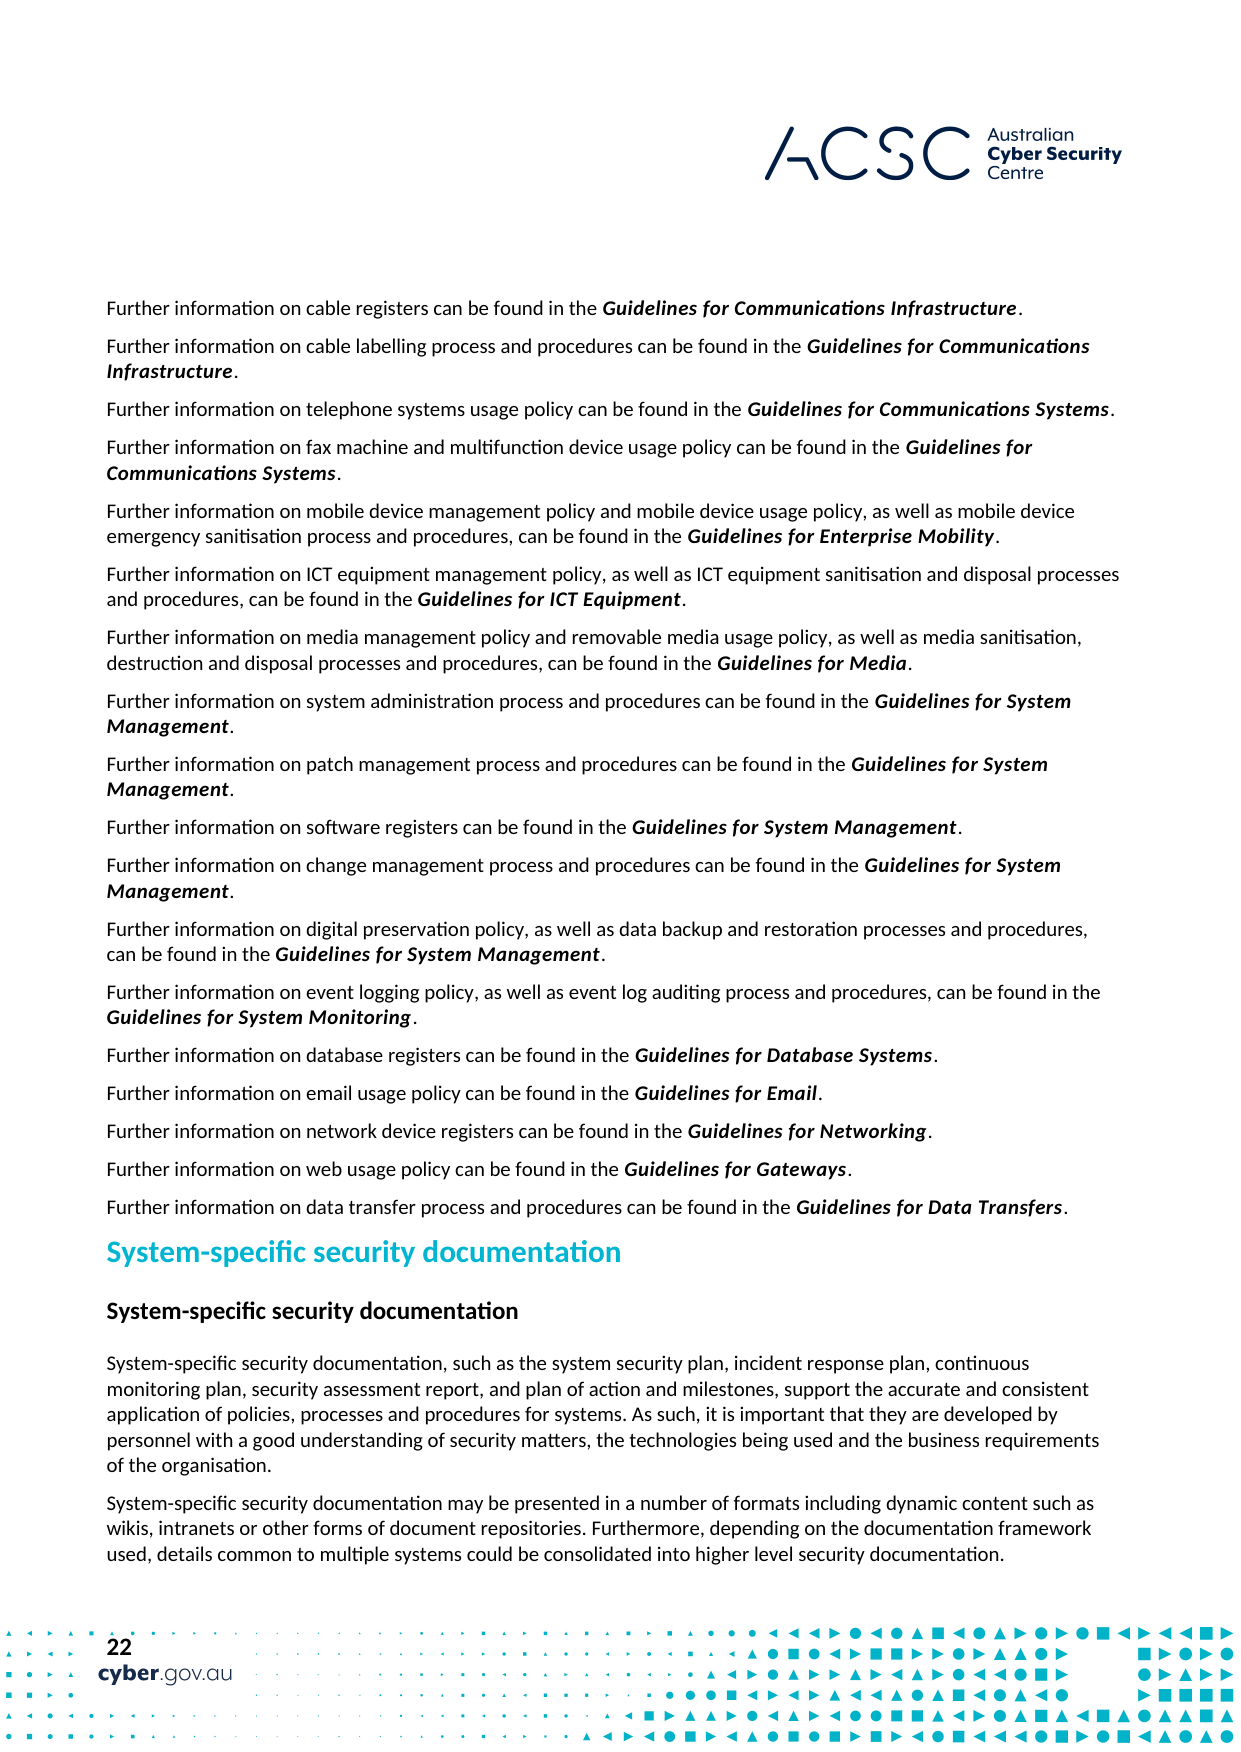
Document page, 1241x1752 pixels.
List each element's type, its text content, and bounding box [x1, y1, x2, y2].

text Further information on ICT equipment management policy, as well as ICT equipment sanitisation and disposal processes and procedures, can be found in the Guidelines for ICT Equipment. [106, 561, 1122, 612]
text Further information on data transfer process and procedures can be found in the Guidelines for Data Transfers. [106, 1194, 1122, 1219]
picture [0, 0, 1240, 317]
subtitle System-specific security documentation [106, 1295, 1122, 1326]
text Further information on fax machine and multifunction device usage policy can be found in the Guidelines for Communications Systems. [106, 434, 1122, 485]
text Further information on patch management process and procedures can be found in the Guidelines for System Management. [106, 751, 1122, 802]
text Further information on software registers can be found in the Guidelines for System Management. [106, 814, 1122, 840]
text System-specific security documentation may be presented in a number of formats including dynamic content such as wikis, intranets or other forms of document repositories. Furthermore, depending on the documentation framework used, details common to multiple systems could be consolidated into higher level security documentation. [106, 1490, 1122, 1566]
text Further information on media management policy and removable media usage policy, as well as media sanitisation, destruction and disposal processes and procedures, can be found in the Guidelines for Media. [106, 624, 1122, 675]
text Further information on change management process and procedures can be found in the Guidelines for System Management. [106, 852, 1122, 903]
text Further information on network device registers can be found in the Guidelines for Networking. [106, 1118, 1122, 1144]
text Further information on digital preservation policy, as well as data backup and restoration processes and procedures, can be found in the Guidelines for System Management. [106, 916, 1122, 967]
picture [0, 1624, 1237, 1747]
subtitle System-specific security documentation [106, 1232, 1122, 1270]
text Further information on web usage policy can be found in the Guidelines for Gateways. [106, 1156, 1122, 1182]
text Further information on event logging policy, as well as event log auditing process and procedures, can be found in the Guidelines for System Monitoring. [106, 979, 1122, 1030]
text Further information on system administration process and procedures can be found in the Guidelines for System Management. [106, 688, 1122, 739]
text Further information on telephone systems usage policy can be found in the Guidelines for Communications Systems. [106, 397, 1122, 422]
text Further information on email usage policy can be found in the Guidelines for Email. [106, 1080, 1122, 1106]
text Further information on database registers can be found in the Guidelines for Database Systems. [106, 1042, 1122, 1068]
text System-specific security documentation, such as the system security plan, incident response plan, continuous monitoring plan, security assessment report, and plan of action and milestones, support the accurate and consistent application of policies, processes and procedures for systems. As such, it is important that they are developed by personnel with a good understanding of security matters, the technologies being used and the business requirements of the organisation. [106, 1351, 1122, 1478]
text Further information on cable registers can be found in the Guidelines for Communications Infrastructure. [106, 295, 1122, 321]
text Further information on mobile device management policy and mobile device usage policy, as well as mobile device emergency sanitisation process and procedures, can be found in the Guidelines for Enterprise Mobility. [106, 498, 1122, 549]
text Further information on cable labelling process and procedures can be found in the Guidelines for Communications Infrastructure. [106, 333, 1122, 384]
